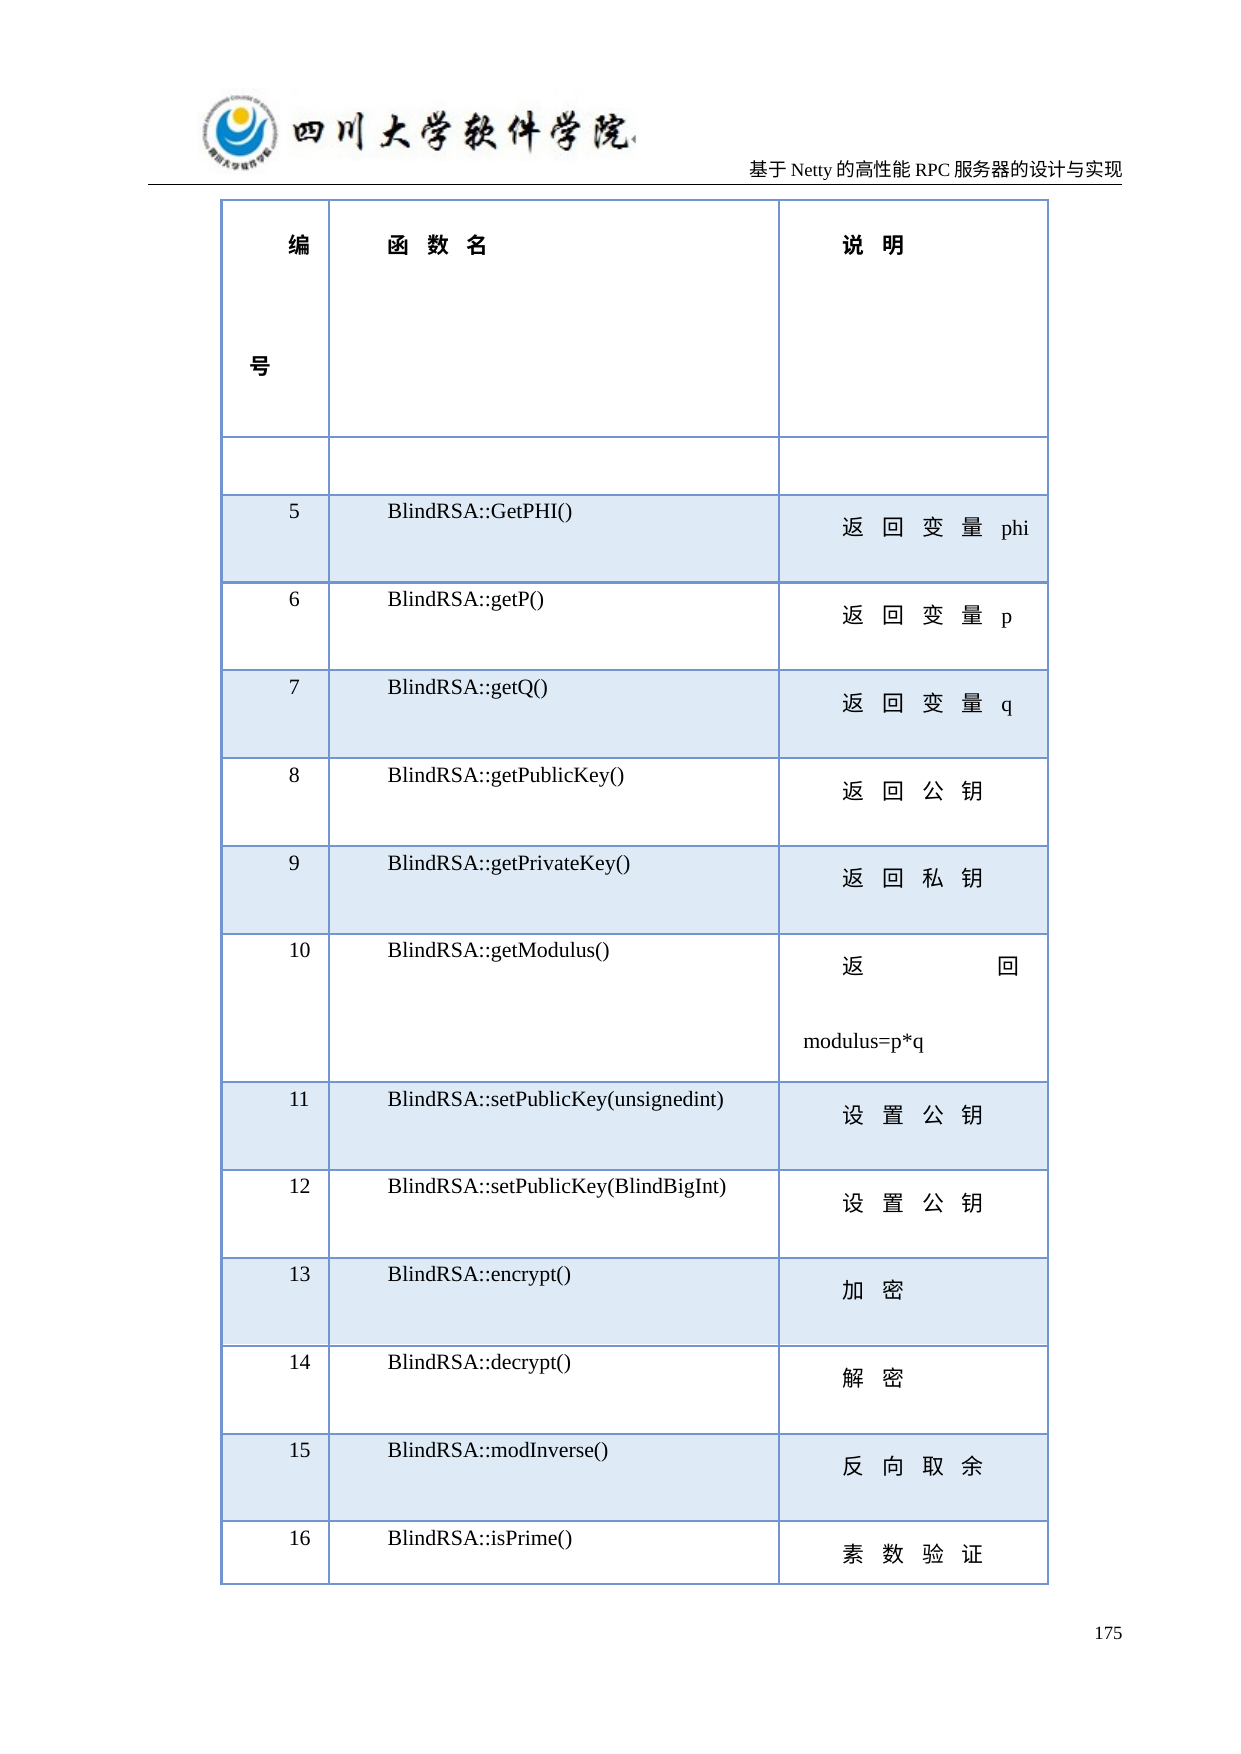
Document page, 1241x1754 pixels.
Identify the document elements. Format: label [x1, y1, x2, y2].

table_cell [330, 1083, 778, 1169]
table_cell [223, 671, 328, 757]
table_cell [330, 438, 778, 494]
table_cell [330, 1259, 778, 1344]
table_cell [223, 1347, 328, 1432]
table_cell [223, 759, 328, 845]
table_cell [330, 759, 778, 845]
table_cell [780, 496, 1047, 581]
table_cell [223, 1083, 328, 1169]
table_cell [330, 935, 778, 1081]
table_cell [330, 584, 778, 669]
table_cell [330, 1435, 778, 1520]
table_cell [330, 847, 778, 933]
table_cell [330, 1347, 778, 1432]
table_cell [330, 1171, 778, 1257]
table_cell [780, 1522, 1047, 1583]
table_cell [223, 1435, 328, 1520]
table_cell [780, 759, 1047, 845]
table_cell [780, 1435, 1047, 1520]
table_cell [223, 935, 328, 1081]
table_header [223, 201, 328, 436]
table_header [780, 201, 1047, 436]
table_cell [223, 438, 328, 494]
picture [197, 88, 639, 177]
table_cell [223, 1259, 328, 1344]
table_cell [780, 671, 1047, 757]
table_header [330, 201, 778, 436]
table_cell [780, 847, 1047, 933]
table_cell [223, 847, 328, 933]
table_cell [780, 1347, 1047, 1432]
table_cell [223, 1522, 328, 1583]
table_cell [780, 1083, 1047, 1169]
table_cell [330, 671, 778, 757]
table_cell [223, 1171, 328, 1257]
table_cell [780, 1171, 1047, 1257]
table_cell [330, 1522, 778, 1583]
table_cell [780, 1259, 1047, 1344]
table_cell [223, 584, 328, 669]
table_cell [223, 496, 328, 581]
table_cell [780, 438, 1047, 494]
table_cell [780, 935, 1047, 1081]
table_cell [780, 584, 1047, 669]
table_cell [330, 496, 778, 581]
